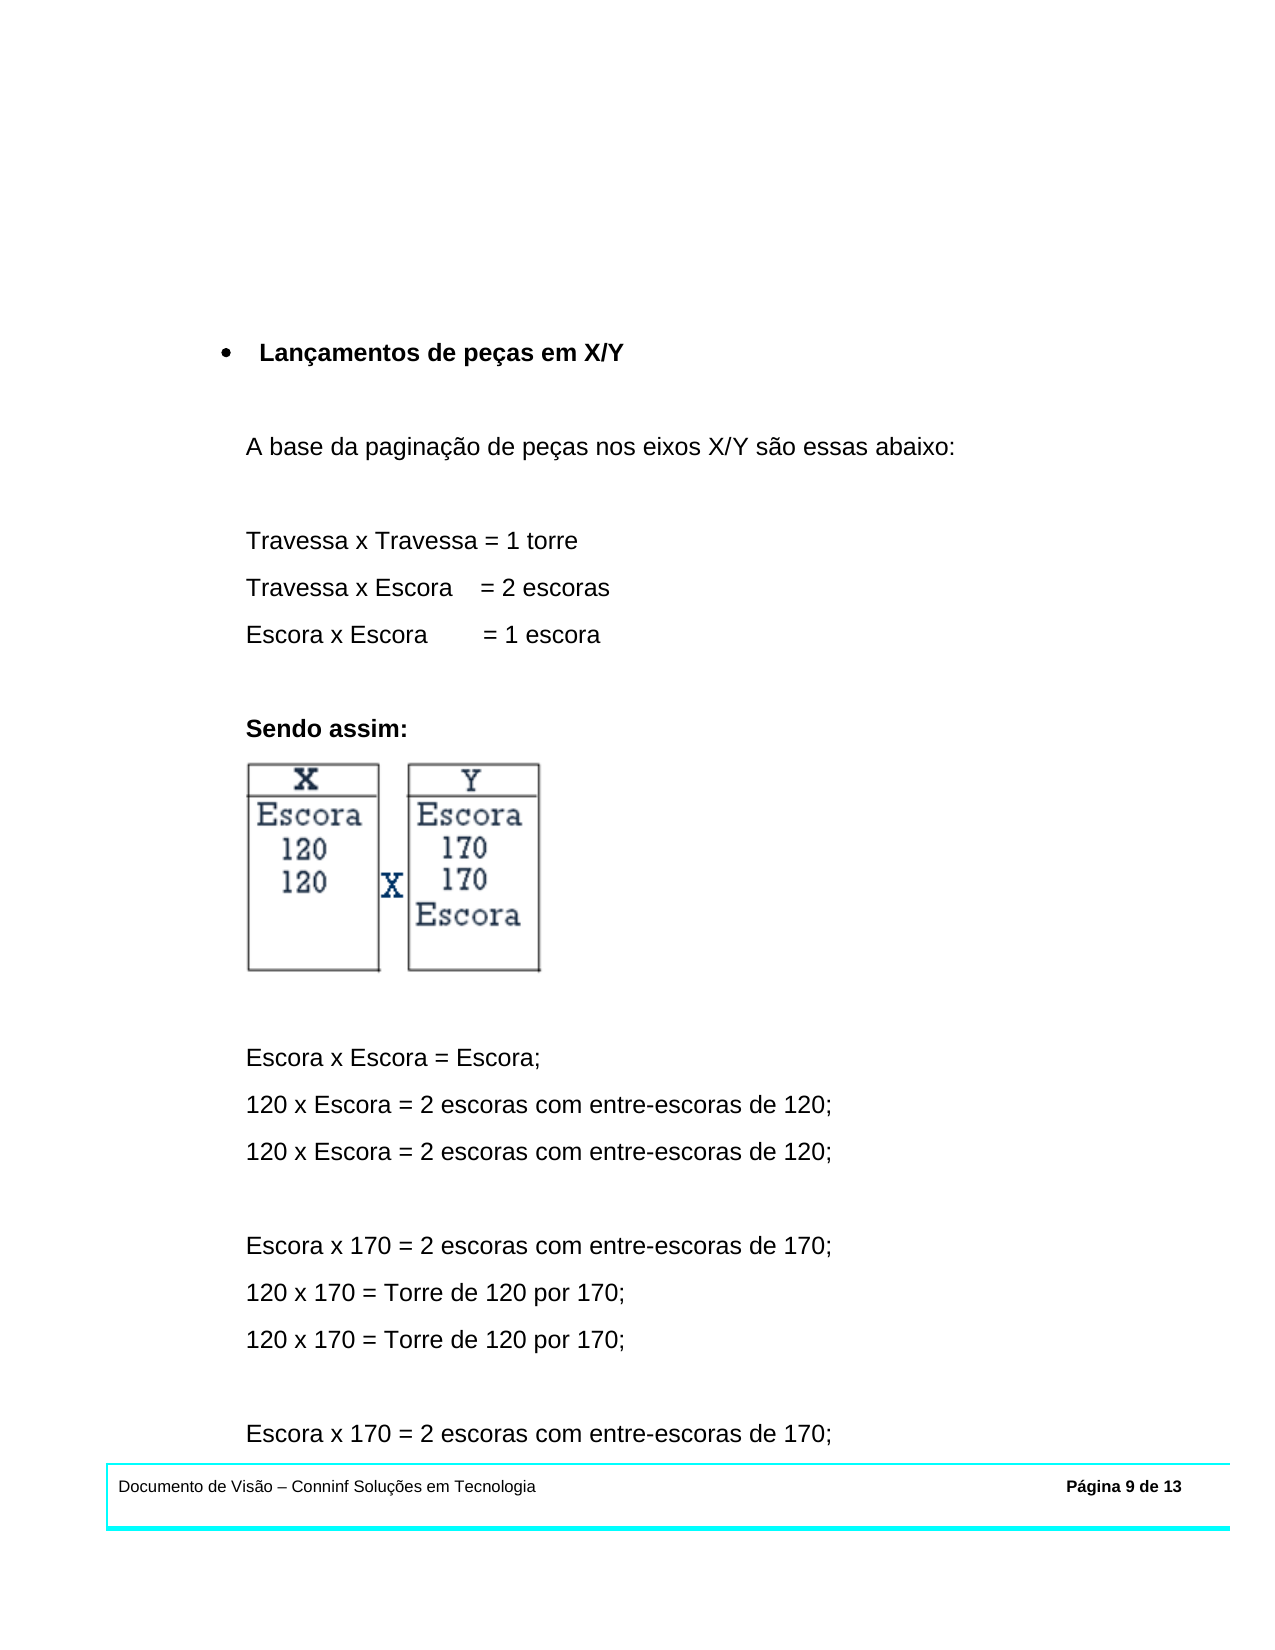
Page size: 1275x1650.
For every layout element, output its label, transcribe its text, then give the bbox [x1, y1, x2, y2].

list 120 x Escora = 2 escoras com entre-escoras de 120; [246, 1090, 1157, 1118]
list Travessa x Escora = 2 escoras [246, 573, 1157, 602]
list Escora x 170 = 2 escoras com entre-escoras de 170; [246, 1418, 1157, 1447]
list 120 x 170 = Torre de 120 por 170; [246, 1324, 1157, 1353]
list Escora x 170 = 2 escoras com entre-escoras de 170; [246, 1231, 1157, 1259]
list 120 x 170 = Torre de 120 por 170; [246, 1278, 1157, 1306]
list Travessa x Travessa = 1 torre [246, 526, 1157, 555]
list Escora x Escora = 1 escora [246, 620, 1157, 649]
list Sendo assim: [246, 714, 1157, 743]
list Escora x Escora = Escora; [246, 1043, 1157, 1071]
list 120 x Escora = 2 escoras com entre-escoras de 120; [246, 1137, 1157, 1165]
picture [245, 760, 546, 978]
list Lançamentos de peças em X/Y [222, 338, 1157, 367]
list A base da paginação de peças nos eixos X/Y são essas abaixo: [246, 432, 1157, 461]
